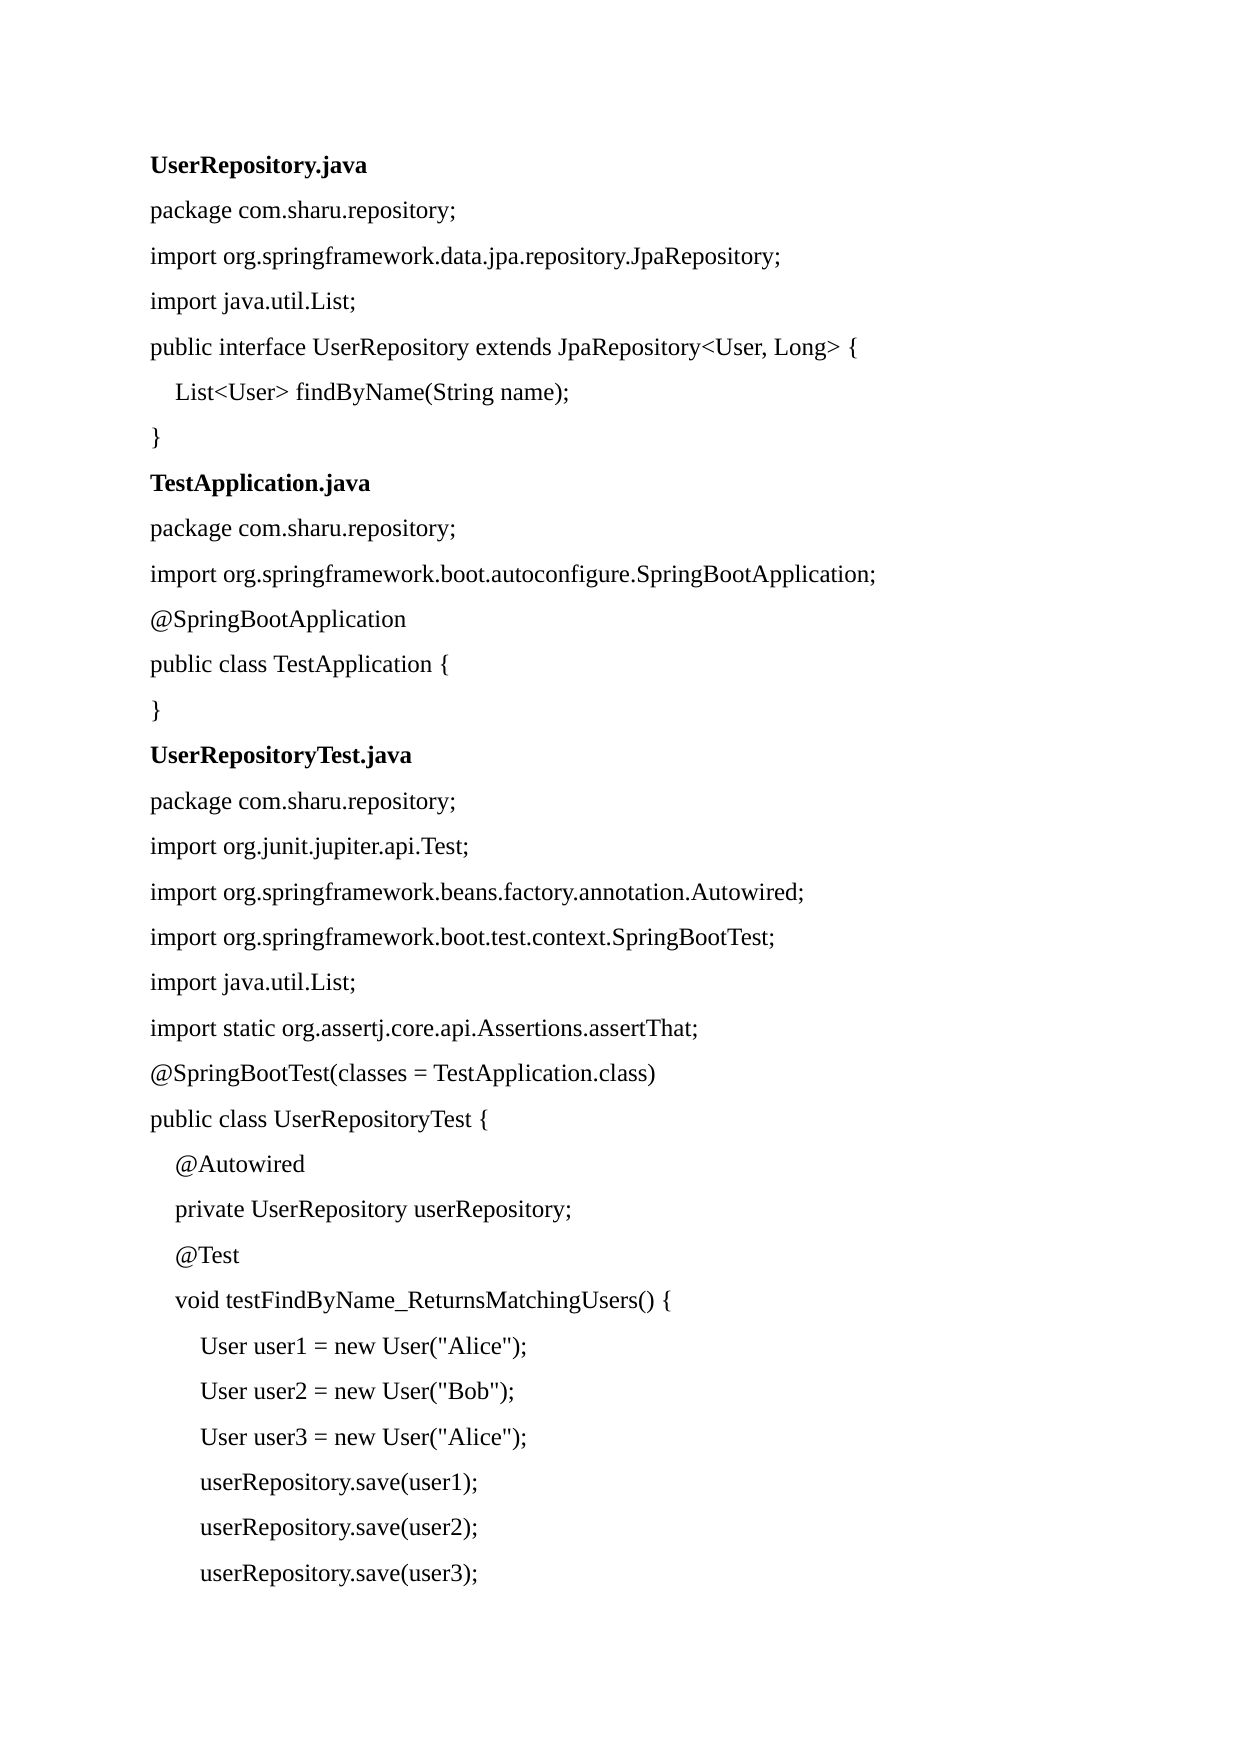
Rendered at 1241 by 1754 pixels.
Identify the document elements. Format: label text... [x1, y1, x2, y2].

text public interface UserRepository extends JpaRepository<User, Long> { [150, 332, 1090, 360]
text import org.springframework.boot.autoconfigure.SpringBootApplication; [150, 559, 1090, 587]
text UserRepositoryTest.java [150, 740, 1090, 769]
text List<User> findByName(String name); [150, 377, 1090, 406]
text UserRepository.java [150, 150, 1090, 179]
text } [150, 422, 1090, 451]
text @SpringBootApplication [150, 604, 1090, 633]
text import org.springframework.boot.test.context.SpringBootTest; [150, 922, 1090, 951]
text @Test [150, 1240, 1090, 1269]
text } [150, 695, 1090, 724]
text import java.util.List; [150, 286, 1090, 315]
text TestApplication.java [150, 468, 1090, 497]
text User user2 = new User("Bob"); [150, 1376, 1090, 1405]
text userRepository.save(user1); [150, 1467, 1090, 1496]
text package com.sharu.repository; [150, 195, 1090, 224]
text void testFindByName_ReturnsMatchingUsers() { [150, 1285, 1090, 1314]
text User user3 = new User("Alice"); [150, 1422, 1090, 1450]
text import org.springframework.data.jpa.repository.JpaRepository; [150, 241, 1090, 269]
text userRepository.save(user3); [150, 1558, 1090, 1587]
text import org.springframework.beans.factory.annotation.Autowired; [150, 877, 1090, 905]
text import static org.assertj.core.api.Assertions.assertThat; [150, 1013, 1090, 1042]
text userRepository.save(user2); [150, 1512, 1090, 1541]
text @Autowired [150, 1149, 1090, 1178]
text @SpringBootTest(classes = TestApplication.class) [150, 1058, 1090, 1087]
text import java.util.List; [150, 967, 1090, 996]
text public class TestApplication { [150, 649, 1090, 678]
text private UserRepository userRepository; [150, 1194, 1090, 1223]
text package com.sharu.repository; [150, 786, 1090, 814]
text User user1 = new User("Alice"); [150, 1331, 1090, 1359]
text import org.junit.jupiter.api.Test; [150, 831, 1090, 860]
text package com.sharu.repository; [150, 513, 1090, 542]
text public class UserRepositoryTest { [150, 1104, 1090, 1132]
